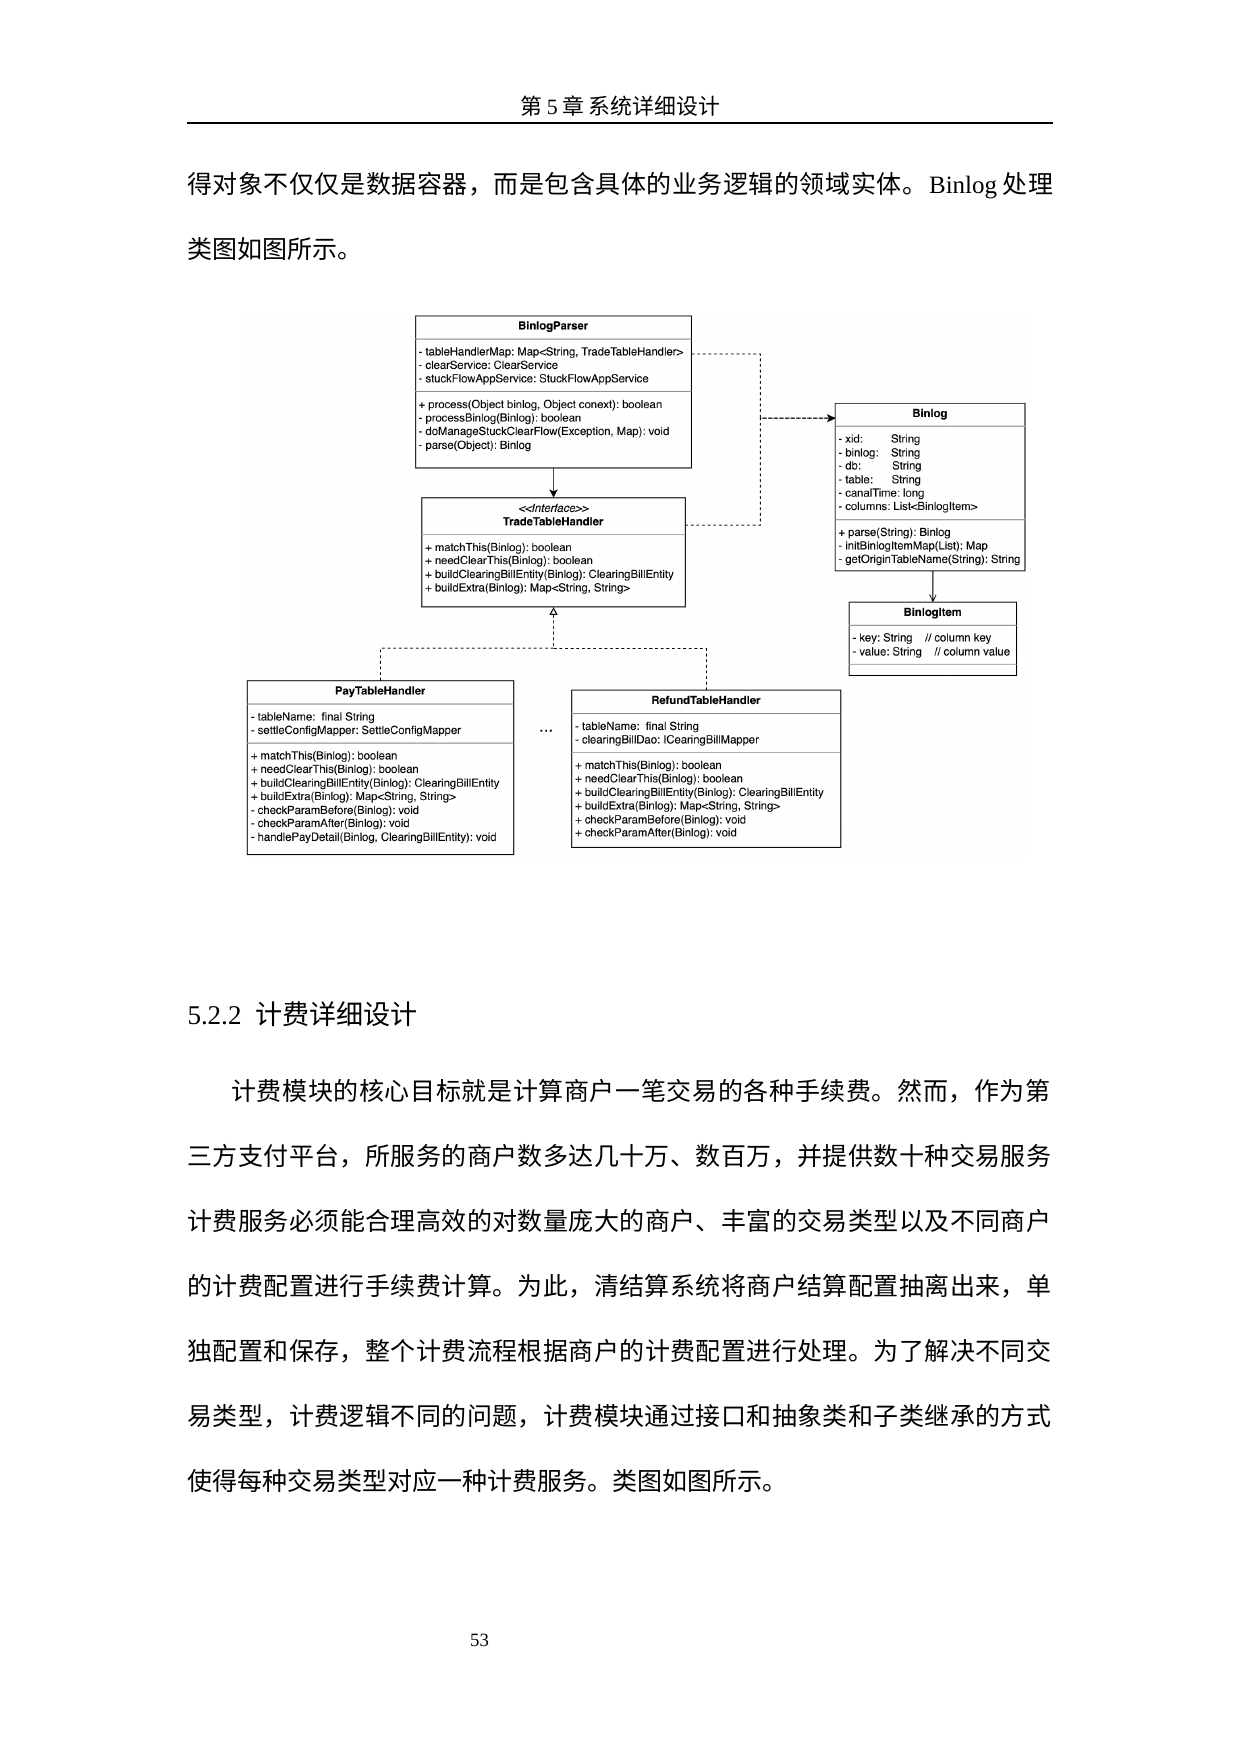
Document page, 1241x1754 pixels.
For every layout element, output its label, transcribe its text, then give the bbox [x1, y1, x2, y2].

picture [242, 311, 1031, 858]
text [187, 150, 1053, 280]
text 5.2.2 计费详细设计 [187, 980, 1053, 1045]
text 计费模块的核心目标就是计算商户一笔交易的各种手续费。然而，作为第三方支付平台，所服务的商户数多达几十万、数百万，并提供数十种交易服务，计费服务必须能合理高效的对数量庞大的商户、丰富的交易类型以及不同商户的计费配置进行手续费计算。为此，清结算系统将商户结算配置抽离出来，单独配置和保存，整个计费流程根据商户的计费配置进行处理。为了解决不同交易类型，计费逻辑不同的问题，计费模块通过接口和抽象类和子类继承的方式，使得每种交易类型对应一种计费服务。类图如图所示。 [187, 1057, 1053, 1512]
